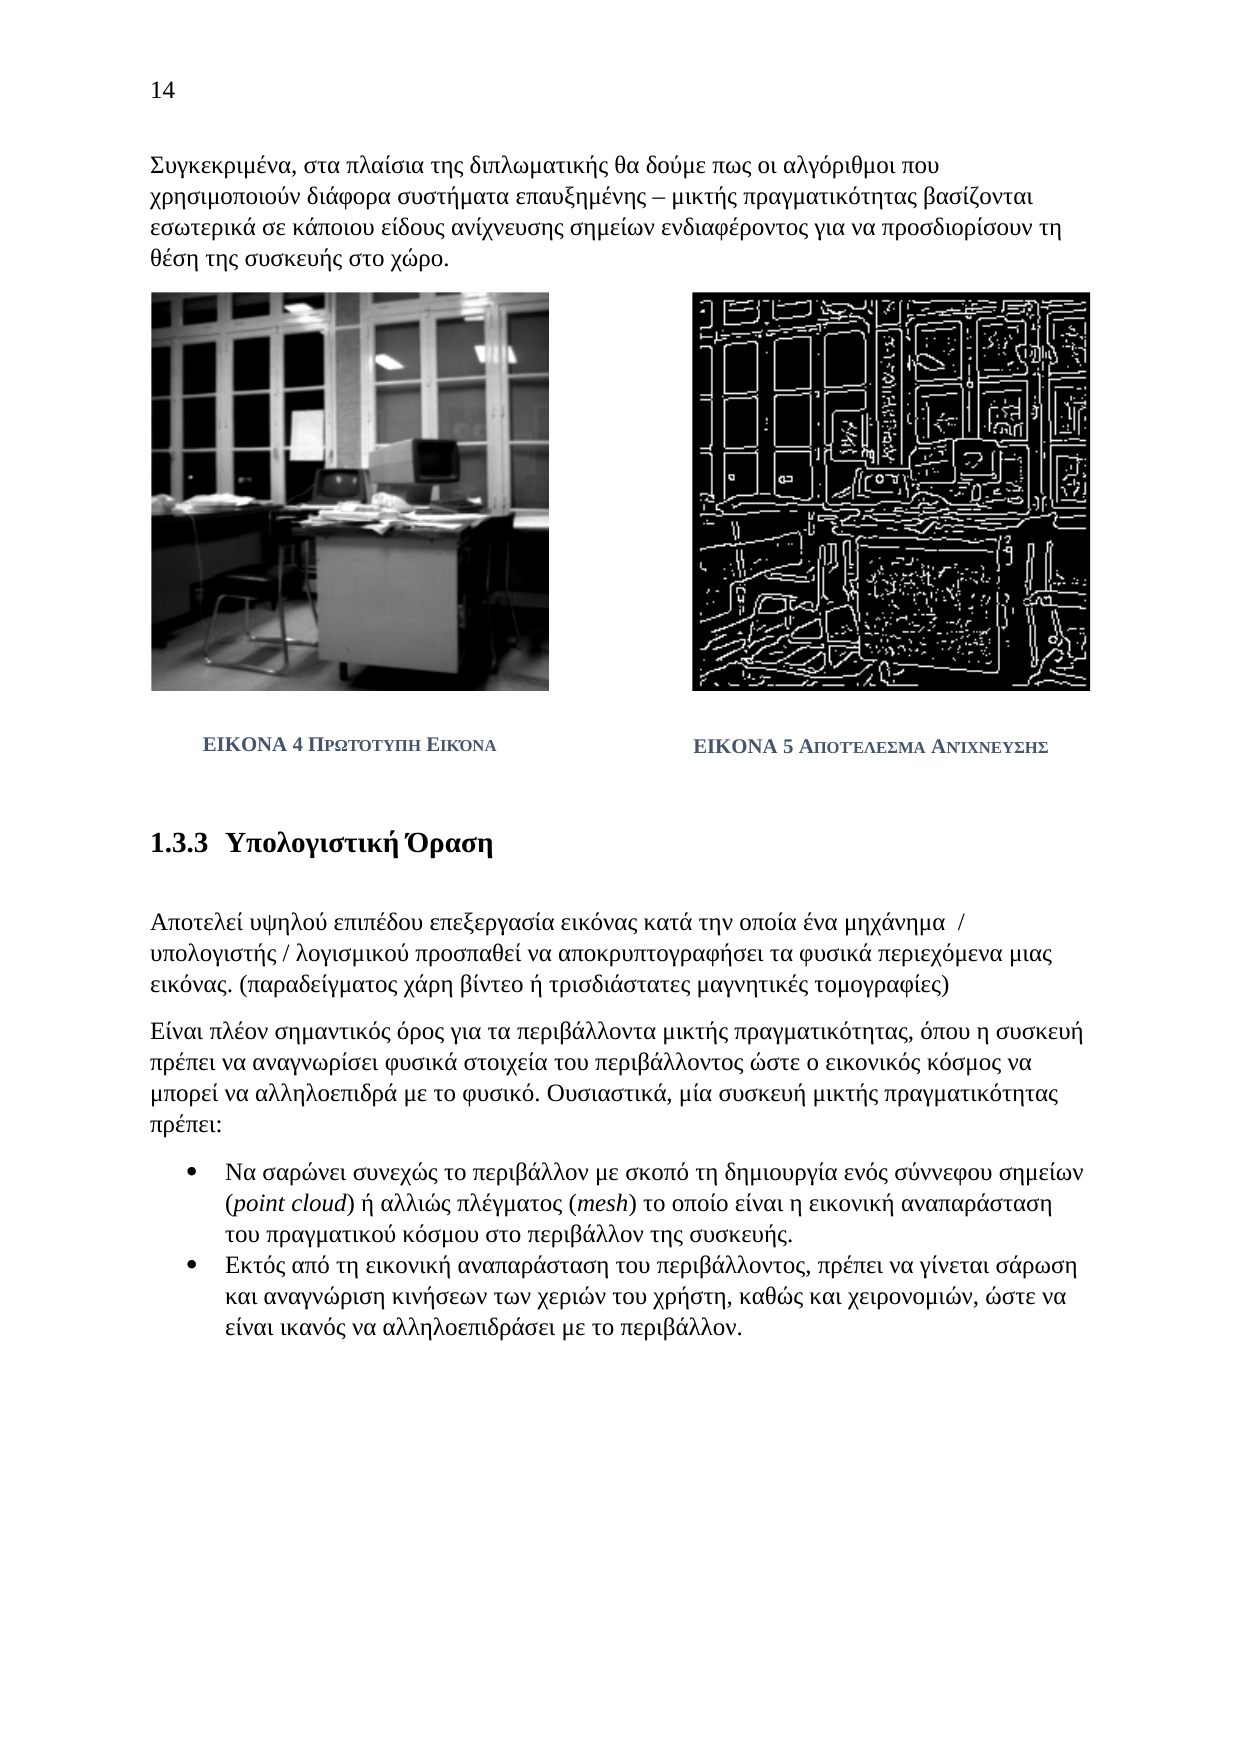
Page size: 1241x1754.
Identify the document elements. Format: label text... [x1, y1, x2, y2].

list Να σαρώνει συνεχώς το περιβάλλον με σκοπό τη δημιουργία ενός σύννεφου σημείων (point cloud) ή αλλιώς πλέγματος (mesh) το οποίο είναι η εικονική αναπαράσταση του πραγματικού κόσμου στο περιβάλλον της συσκευής. [187, 1157, 1090, 1248]
picture [691, 291, 1091, 691]
picture [150, 291, 549, 691]
subtitle Υπολογιστική Όραση [150, 825, 1090, 859]
list Εκτός από τη εικονική αναπαράσταση του περιβάλλοντος, πρέπει να γίνεται σάρωση και αναγνώριση κινήσεων των χεριών του χρήστη, καθώς και χειρονομιών, ώστε να είναι ικανός να αλληλοεπιδράσει με το περιβάλλον. [187, 1250, 1090, 1341]
text Συγκεκριμένα, στα πλαίσια της διπλωματικής θα δούμε πως οι αλγόριθμοι που χρησιμοποιούν διάφορα συστήματα επαυξημένης – μικτής πραγματικότητας βασίζονται εσωτερικά σε κάποιου είδους ανίχνευσης σημείων ενδιαφέροντος για να προσδιορίσουν τη θέση της συσκευής στο χώρο. [150, 150, 1090, 272]
text Αποτελεί υψηλού επιπέδου επεξεργασία εικόνας κατά την οποία ένα μηχάνημα / υπολογιστής / λογισμικού προσπαθεί να αποκρυπτογραφήσει τα φυσικά περιεχόμενα μιας εικόνας. (παραδείγματος χάρη βίντεο ή τρισδιάστατες μαγνητικές τομογραφίες) [150, 907, 1090, 997]
text Είναι πλέον σημαντικός όρος για τα περιβάλλοντα μικτής πραγματικότητας, όπου η συσκευή πρέπει να αναγνωρίσει φυσικά στοιχεία του περιβάλλοντος ώστε ο εικονικός κόσμος να μπορεί να αλληλοεπιδρά με το φυσικό. Ουσιαστικά, μία συσκευή μικτής πραγματικότητας πρέπει: [150, 1016, 1090, 1138]
